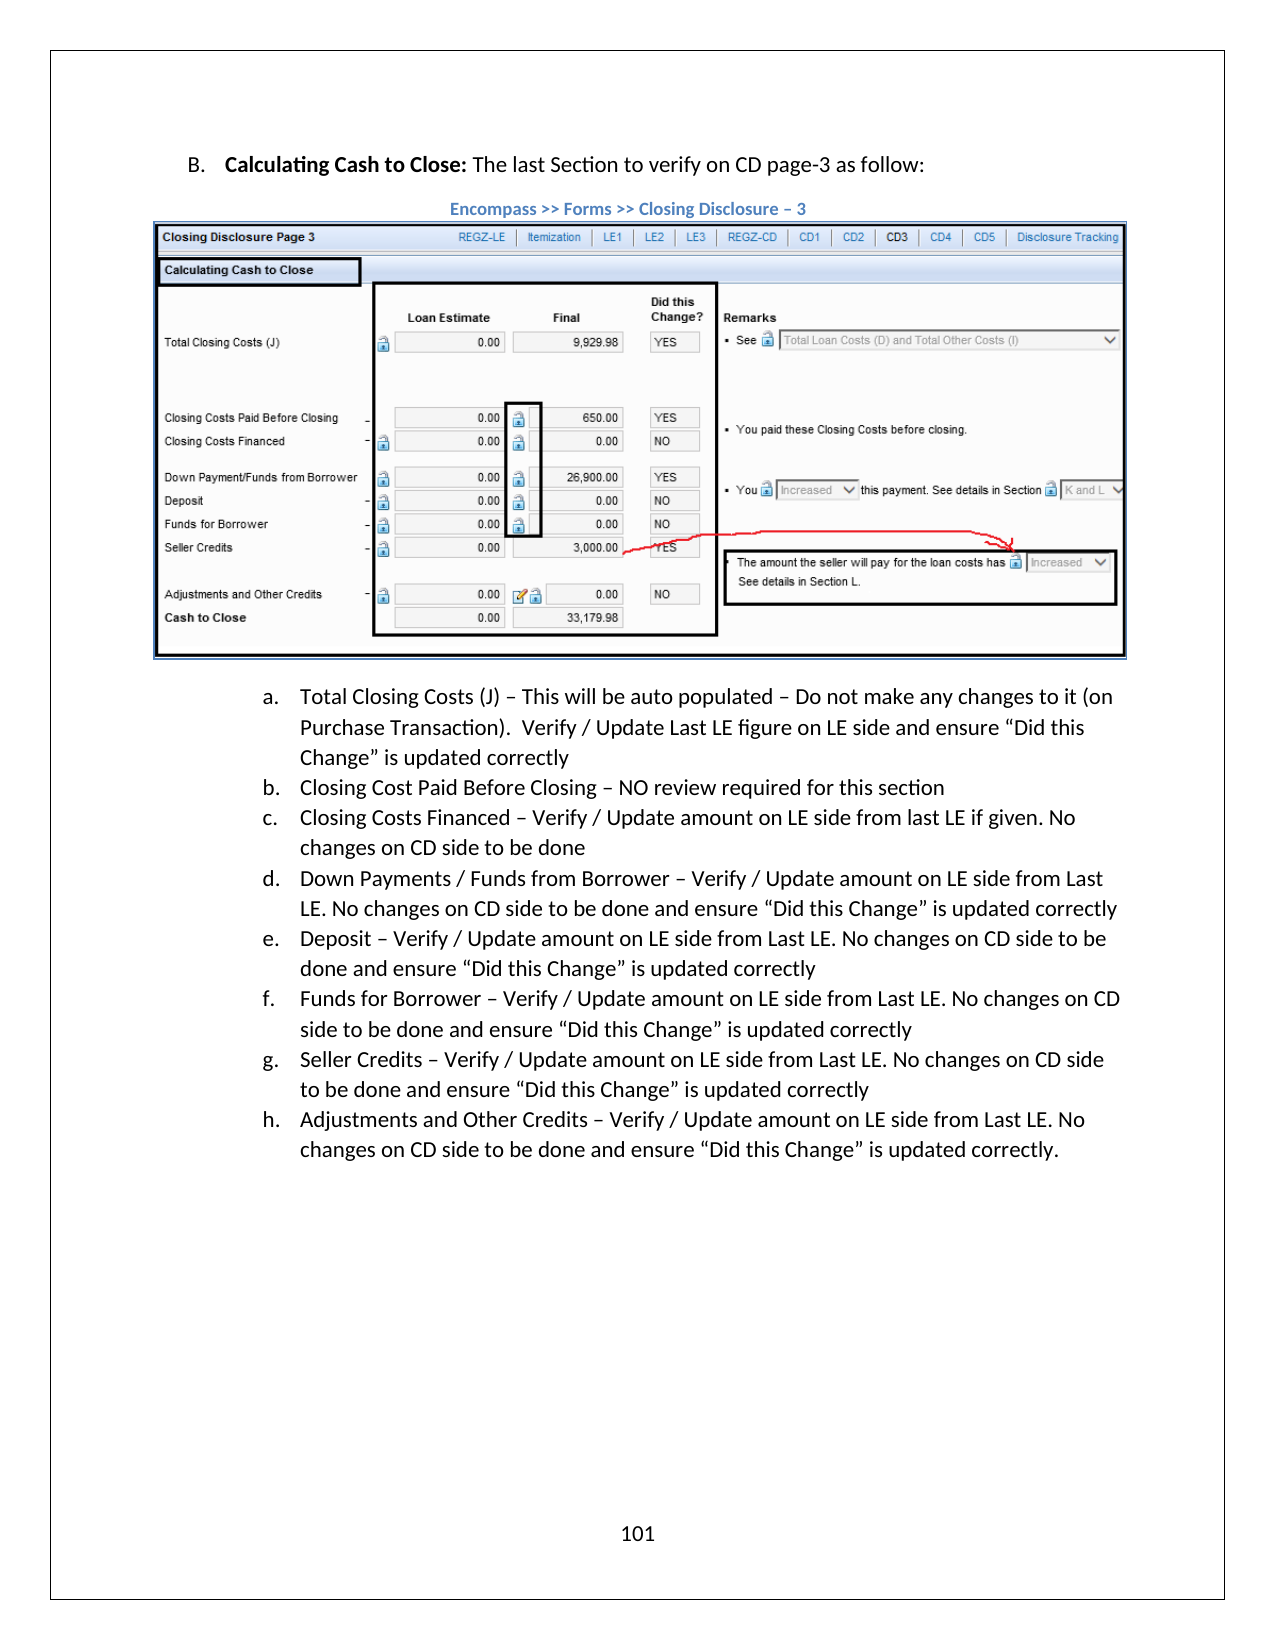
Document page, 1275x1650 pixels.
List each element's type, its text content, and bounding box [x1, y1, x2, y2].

list Funds for Borrower – Verify / Update amount on LE side from Last LE. No changes on CD side to be done and ensure “Did this Change” is updated correctly [262, 984, 1125, 1043]
list Adjustments and Other Credits – Verify / Update amount on LE side from Last LE. No changes on CD side to be done and ensure “Did this Change” is updated correctly. [262, 1105, 1125, 1164]
picture [155, 222, 1126, 658]
list Deposit – Verify / Update amount on LE side from Last LE. No changes on CD side to be done and ensure “Did this Change” is updated correctly [262, 924, 1125, 982]
list Down Payments / Funds from Borrower – Verify / Update amount on LE side from Last LE. No changes on CD side to be done and ensure “Did this Change” is updated correctly [262, 864, 1125, 922]
list Closing Costs Financed – Verify / Update amount on LE side from last LE if given. No changes on CD side to be done [262, 803, 1125, 862]
list Total Closing Costs (J) – This will be auto populated – Do not make any changes to it (on Purchase Transaction). Verify / Update Last LE figure on LE side and ensure “Did this Change” is updated correctly [262, 660, 1125, 771]
list Calculating Cash to Close: The last Section to verify on CD page-3 as follow: [187, 150, 1125, 178]
list Seller Credits – Verify / Update amount on LE side from Last LE. No changes on CD side to be done and ensure “Did this Change” is updated correctly [262, 1045, 1125, 1103]
text Encompass >> Forms >> Closing Disclosure – 3 [412, 197, 1107, 220]
list Closing Cost Paid Before Closing – NO review required for this section [262, 773, 1125, 801]
